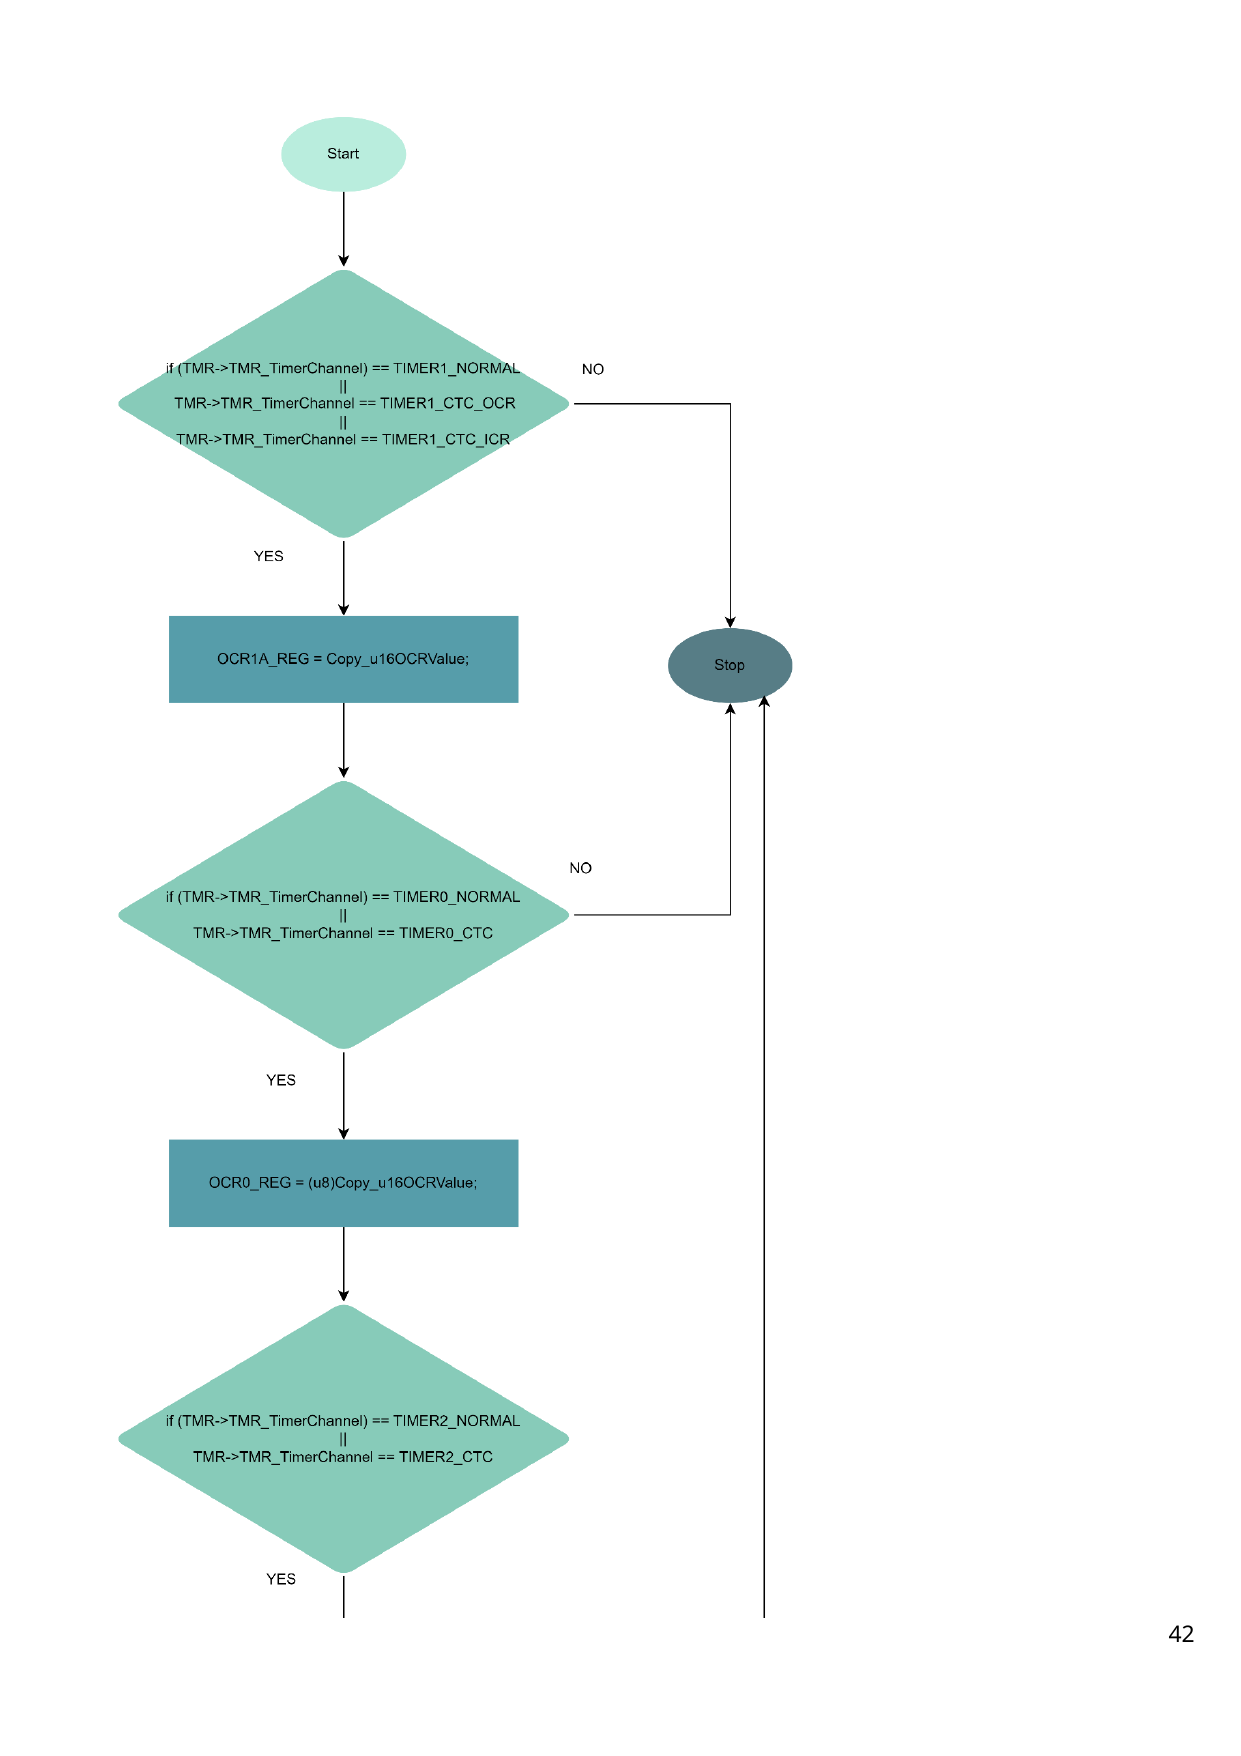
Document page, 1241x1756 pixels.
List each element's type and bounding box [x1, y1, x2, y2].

picture [112, 116, 793, 1618]
